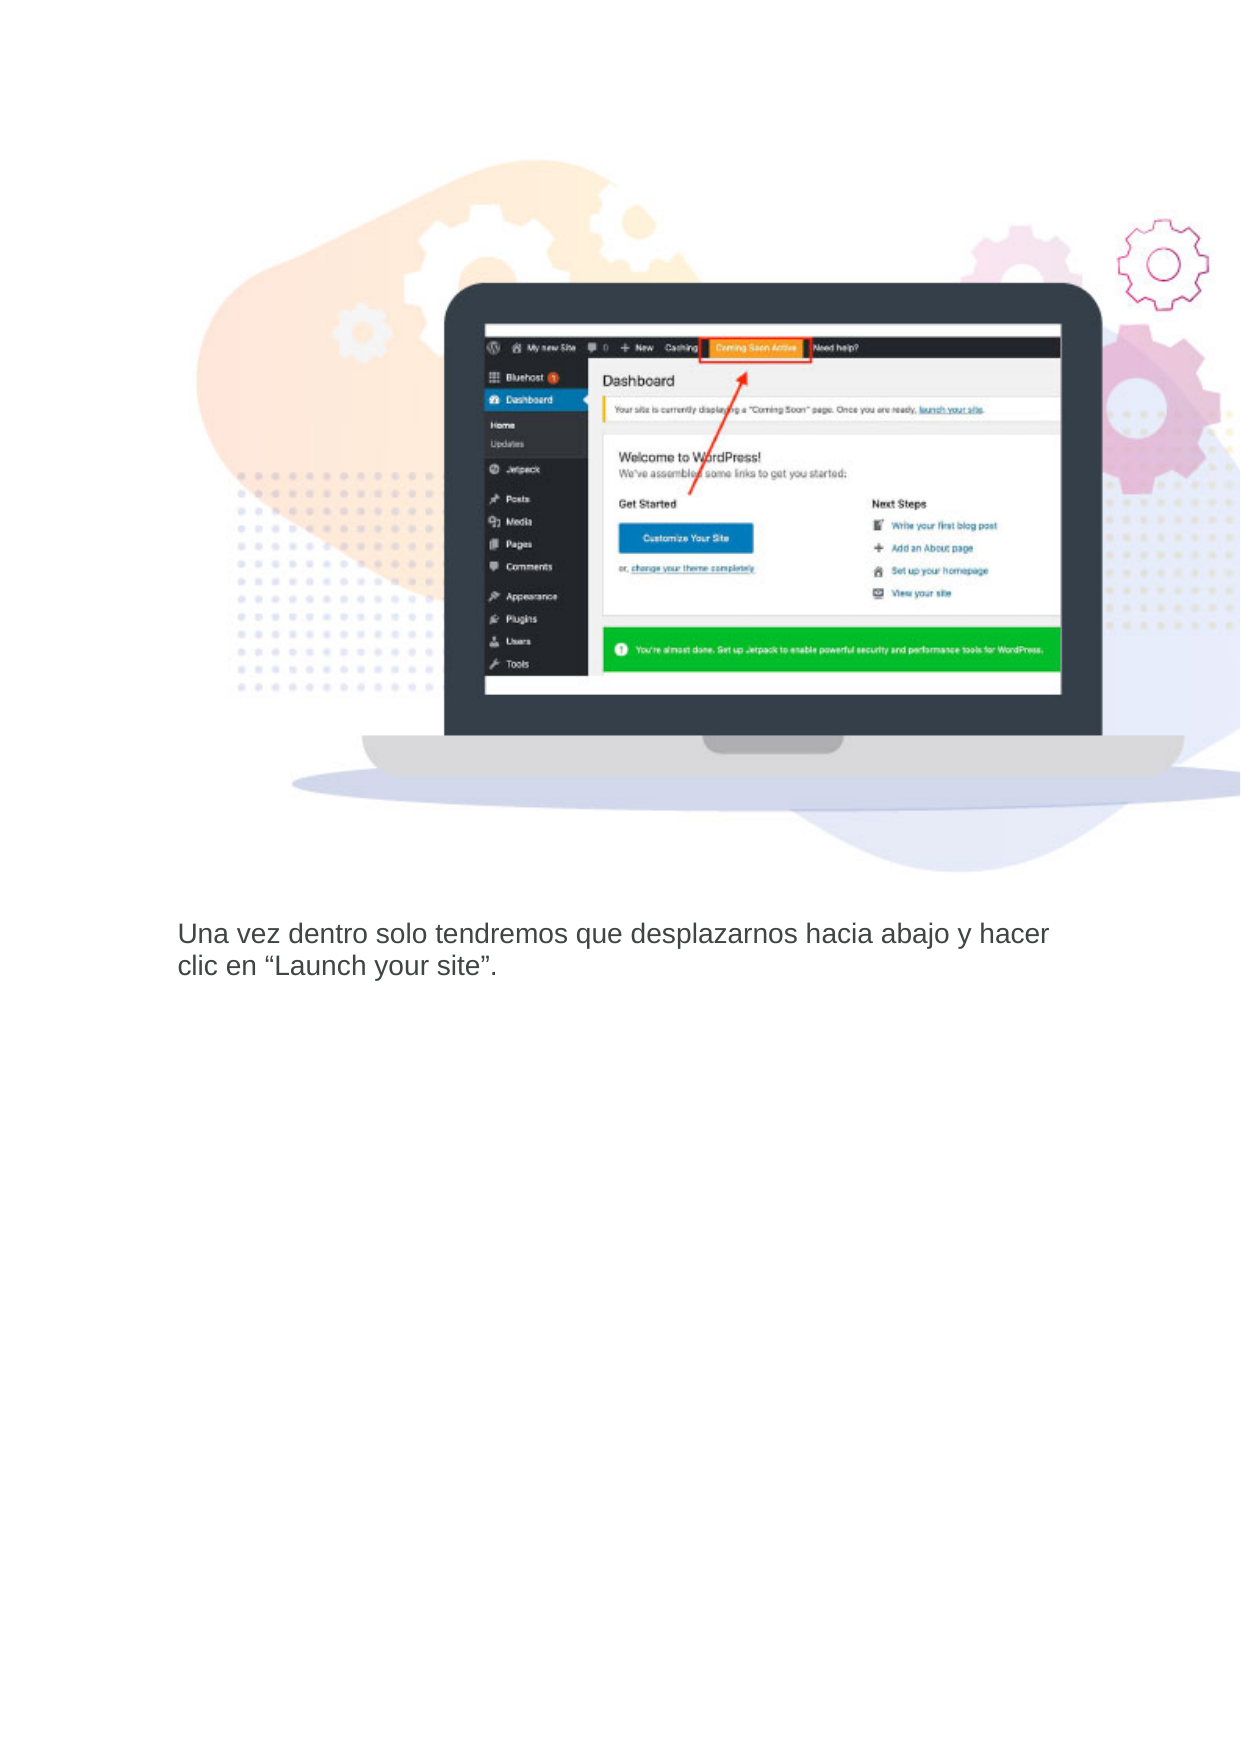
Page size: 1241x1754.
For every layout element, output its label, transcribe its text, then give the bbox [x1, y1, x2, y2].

text Una vez dentro solo tendremos que desplazarnos hacia abajo y hacer clic en “Launch your site”. [177, 917, 1063, 981]
picture [177, 147, 1241, 886]
